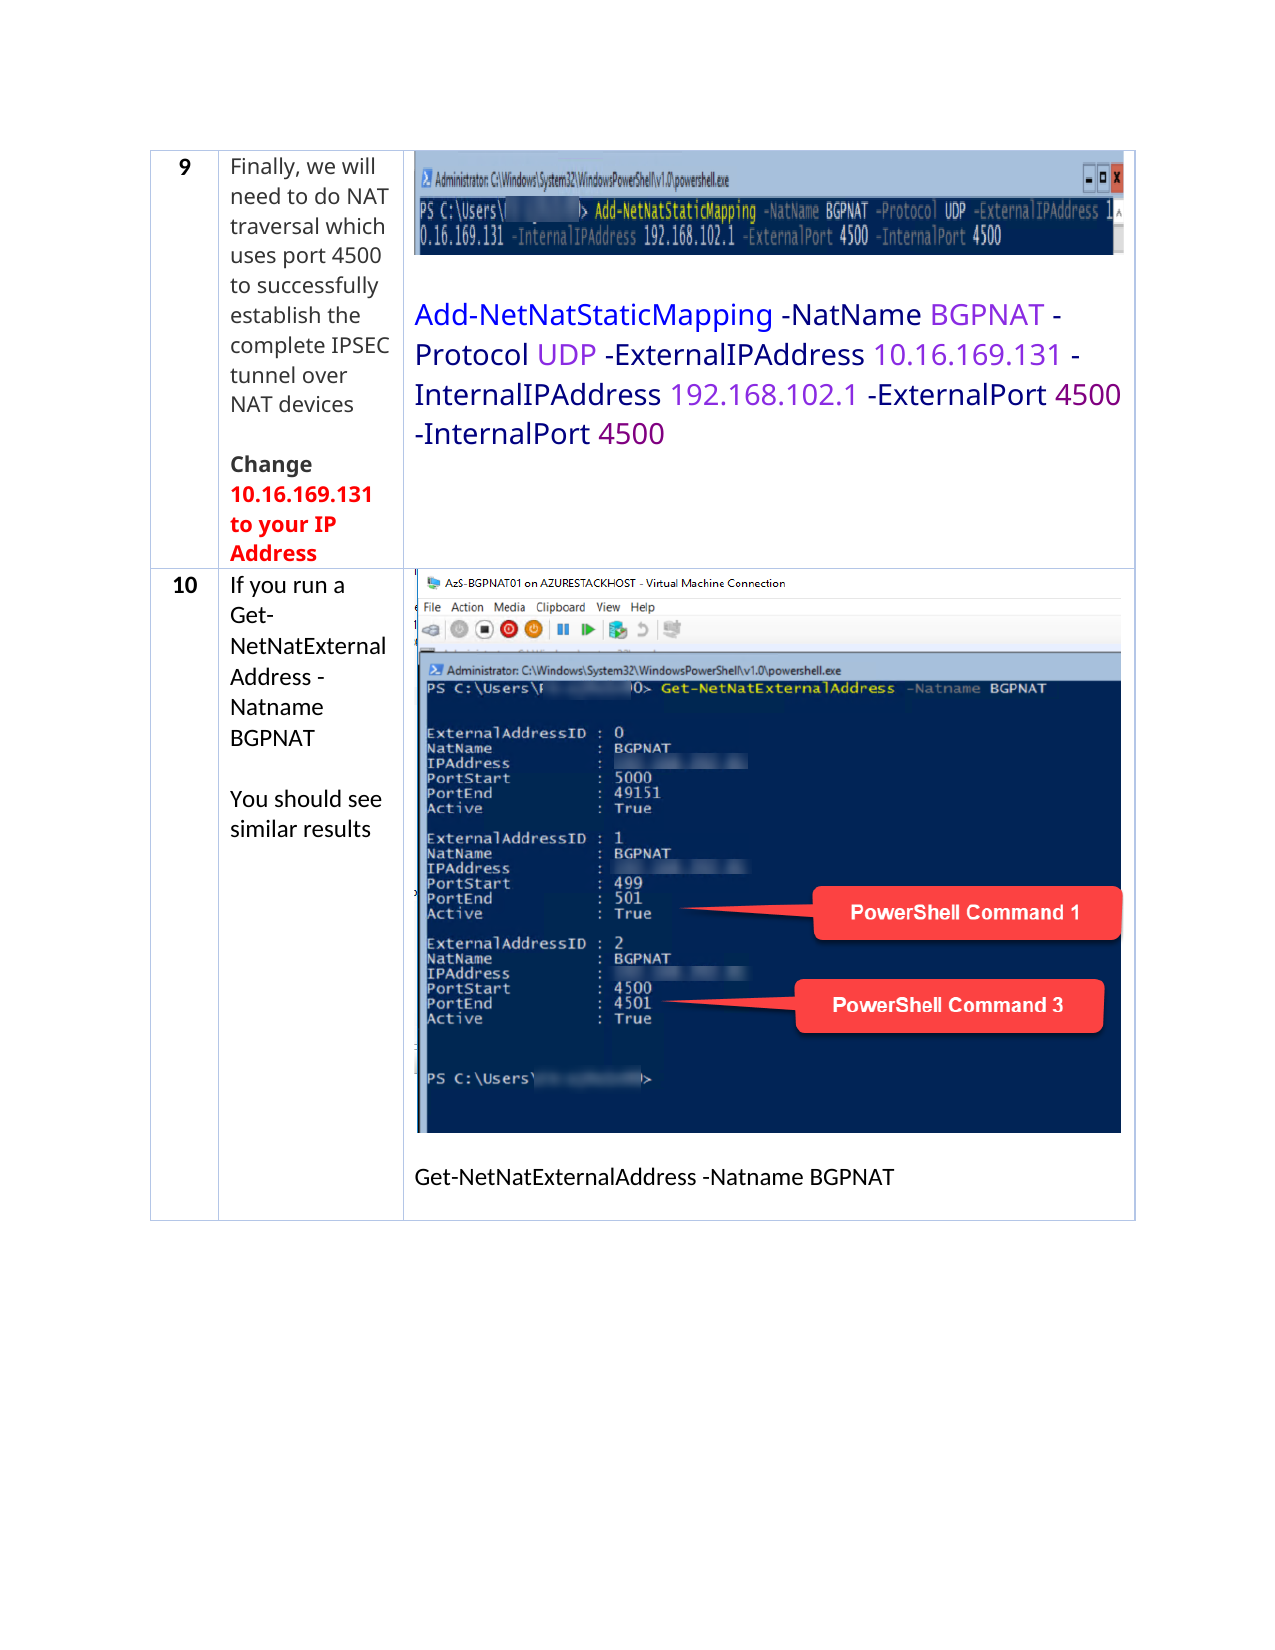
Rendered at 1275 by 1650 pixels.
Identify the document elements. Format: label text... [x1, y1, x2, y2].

picture [414, 151, 1124, 255]
table_cell If you run a Get-NetNatExternalAddress -Natname BGPNAT You should see similar results [219, 569, 403, 1219]
table_cell 10 [151, 569, 218, 1219]
table_cell Finally, we will need to do NAT traversal which uses port 4500 to successfully establish the complete IPSEC tunnel over NAT devices Change 10.16.169.131 to your IP Address [219, 151, 403, 568]
picture [414, 569, 1124, 1133]
table_cell Get-NetNatExternalAddress -Natname BGPNAT [404, 569, 1134, 1219]
table_cell Add-NetNatStaticMapping -NatName BGPNAT -Protocol UDP -ExternalIPAddress 10.16.169.131 -InternalIPAddress 192.168.102.1 -ExternalPort 4500 -InternalPort 4500 [404, 151, 1134, 568]
table_cell 9 [151, 151, 218, 568]
